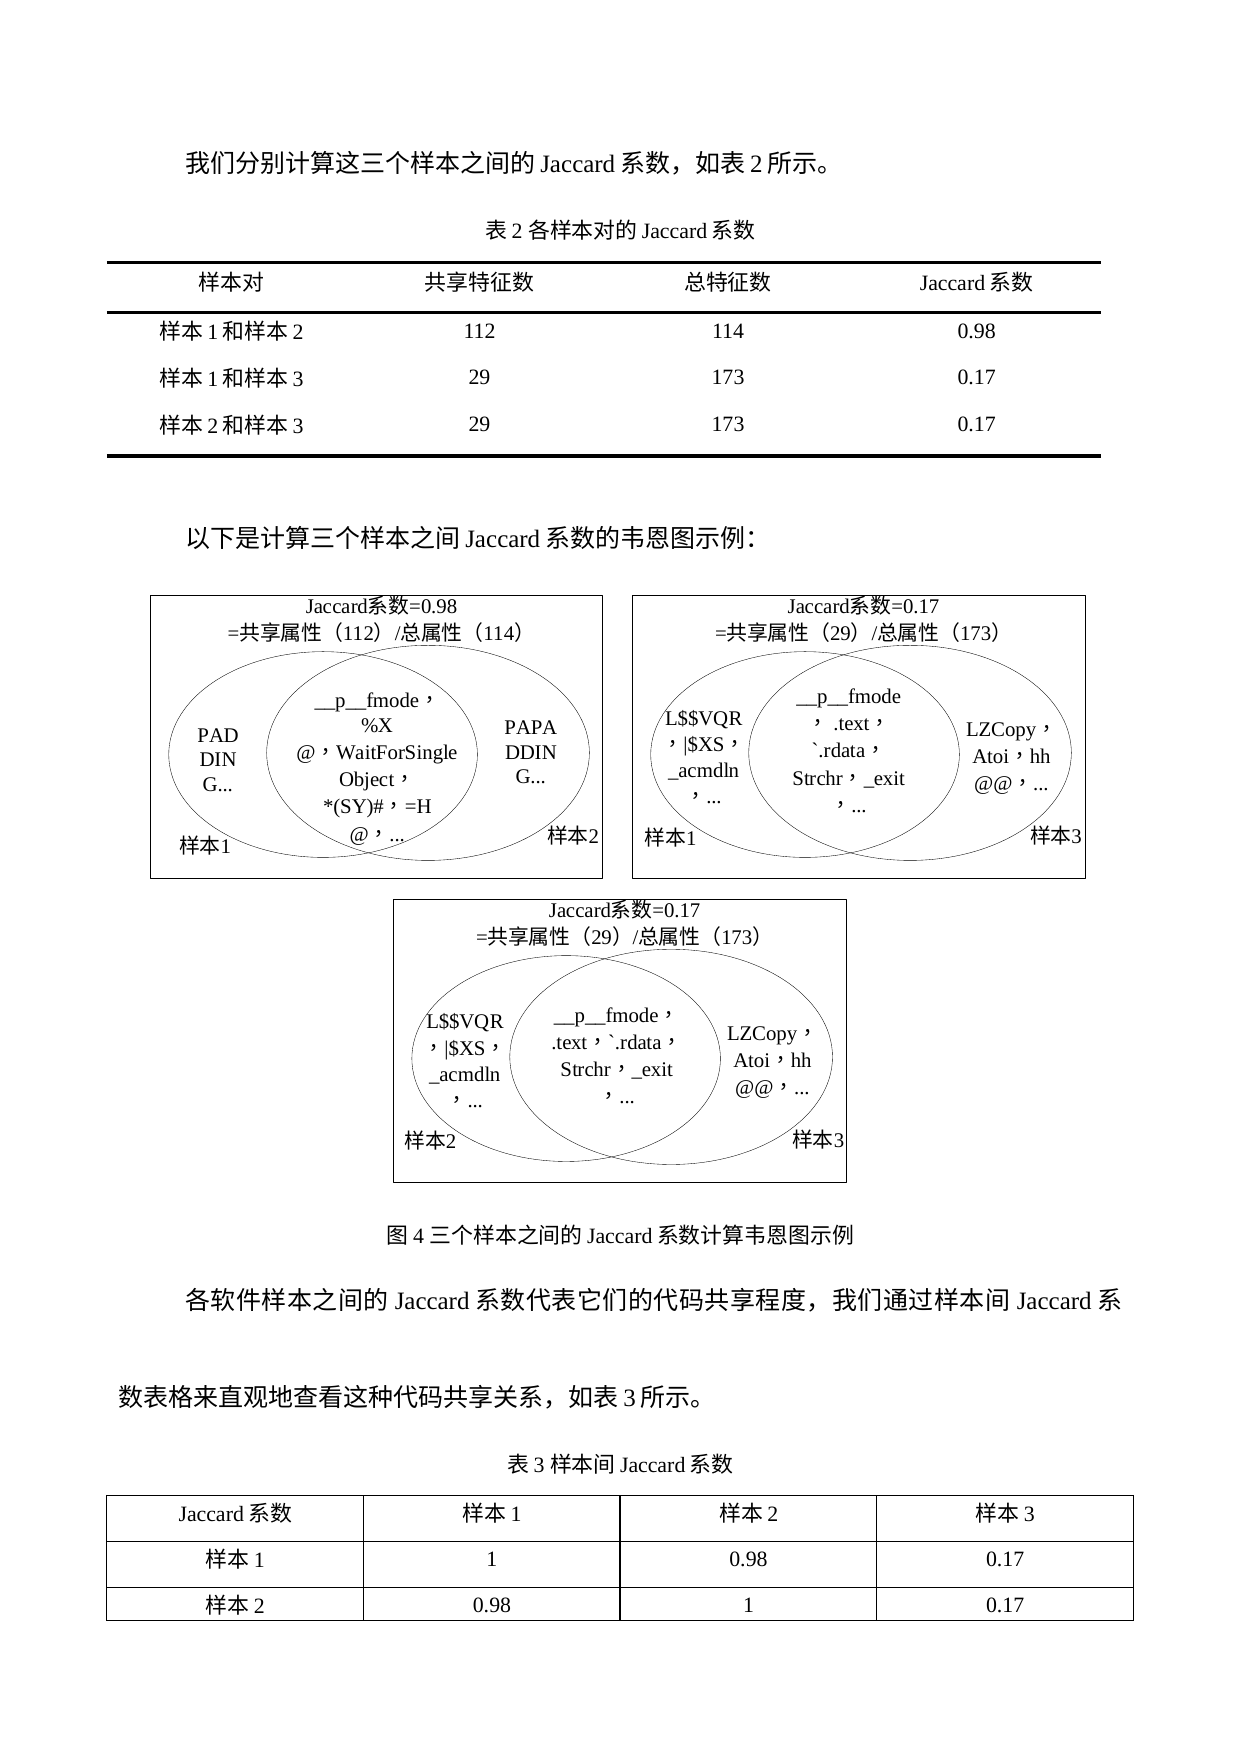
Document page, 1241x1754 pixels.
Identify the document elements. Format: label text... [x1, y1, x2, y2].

table_cell 样本2和样本3 [107, 408, 355, 454]
table_cell 173 [604, 408, 852, 454]
table_cell 0.98 [621, 1542, 876, 1587]
text 图4 三个样本之间的Jaccard系数计算韦恩图示例 [118, 1217, 1122, 1250]
table_cell 29 [355, 361, 603, 407]
text 以下是计算三个样本之间Jaccard系数的韦恩图示例： [118, 504, 1122, 569]
table_header 样本对 [107, 264, 355, 311]
text 表3 样本间Jaccard系数 [118, 1446, 1122, 1479]
table_header 样本3 [877, 1496, 1133, 1541]
table_cell 112 [355, 314, 603, 361]
table_header 样本2 [621, 1496, 876, 1541]
text 各软件样本之间的Jaccard系数代表它们的代码共享程度，我们通过样本间Jaccard系数表格来直观地查看这种代码共享关系，如表3所示。 [118, 1266, 1122, 1428]
table_header Jaccard系数 [852, 264, 1101, 311]
table_cell 173 [604, 361, 852, 407]
table_cell 0.17 [852, 361, 1101, 407]
table_header 共享特征数 [355, 264, 603, 311]
table_header Jaccard系数 [107, 1496, 363, 1541]
table_cell 114 [604, 314, 852, 361]
table_cell 0.17 [877, 1588, 1133, 1620]
table_cell 样本2 [107, 1588, 363, 1620]
table_cell 1 [364, 1542, 619, 1587]
table_cell 1 [621, 1588, 876, 1620]
table_cell 0.17 [852, 408, 1101, 454]
table_cell 样本1和样本2 [107, 314, 355, 361]
text 我们分别计算这三个样本之间的Jaccard系数，如表2所示。 [118, 129, 1122, 194]
table_cell 样本1 [107, 1542, 363, 1587]
table_cell 样本1和样本3 [107, 361, 355, 407]
table_header 样本1 [364, 1496, 619, 1541]
table_cell 0.17 [877, 1542, 1133, 1587]
table_header 总特征数 [604, 264, 852, 311]
table_cell 29 [355, 408, 603, 454]
table_cell 0.98 [364, 1588, 619, 1620]
text 表2 各样本对的Jaccard系数 [118, 213, 1122, 245]
table_cell 0.98 [852, 314, 1101, 361]
